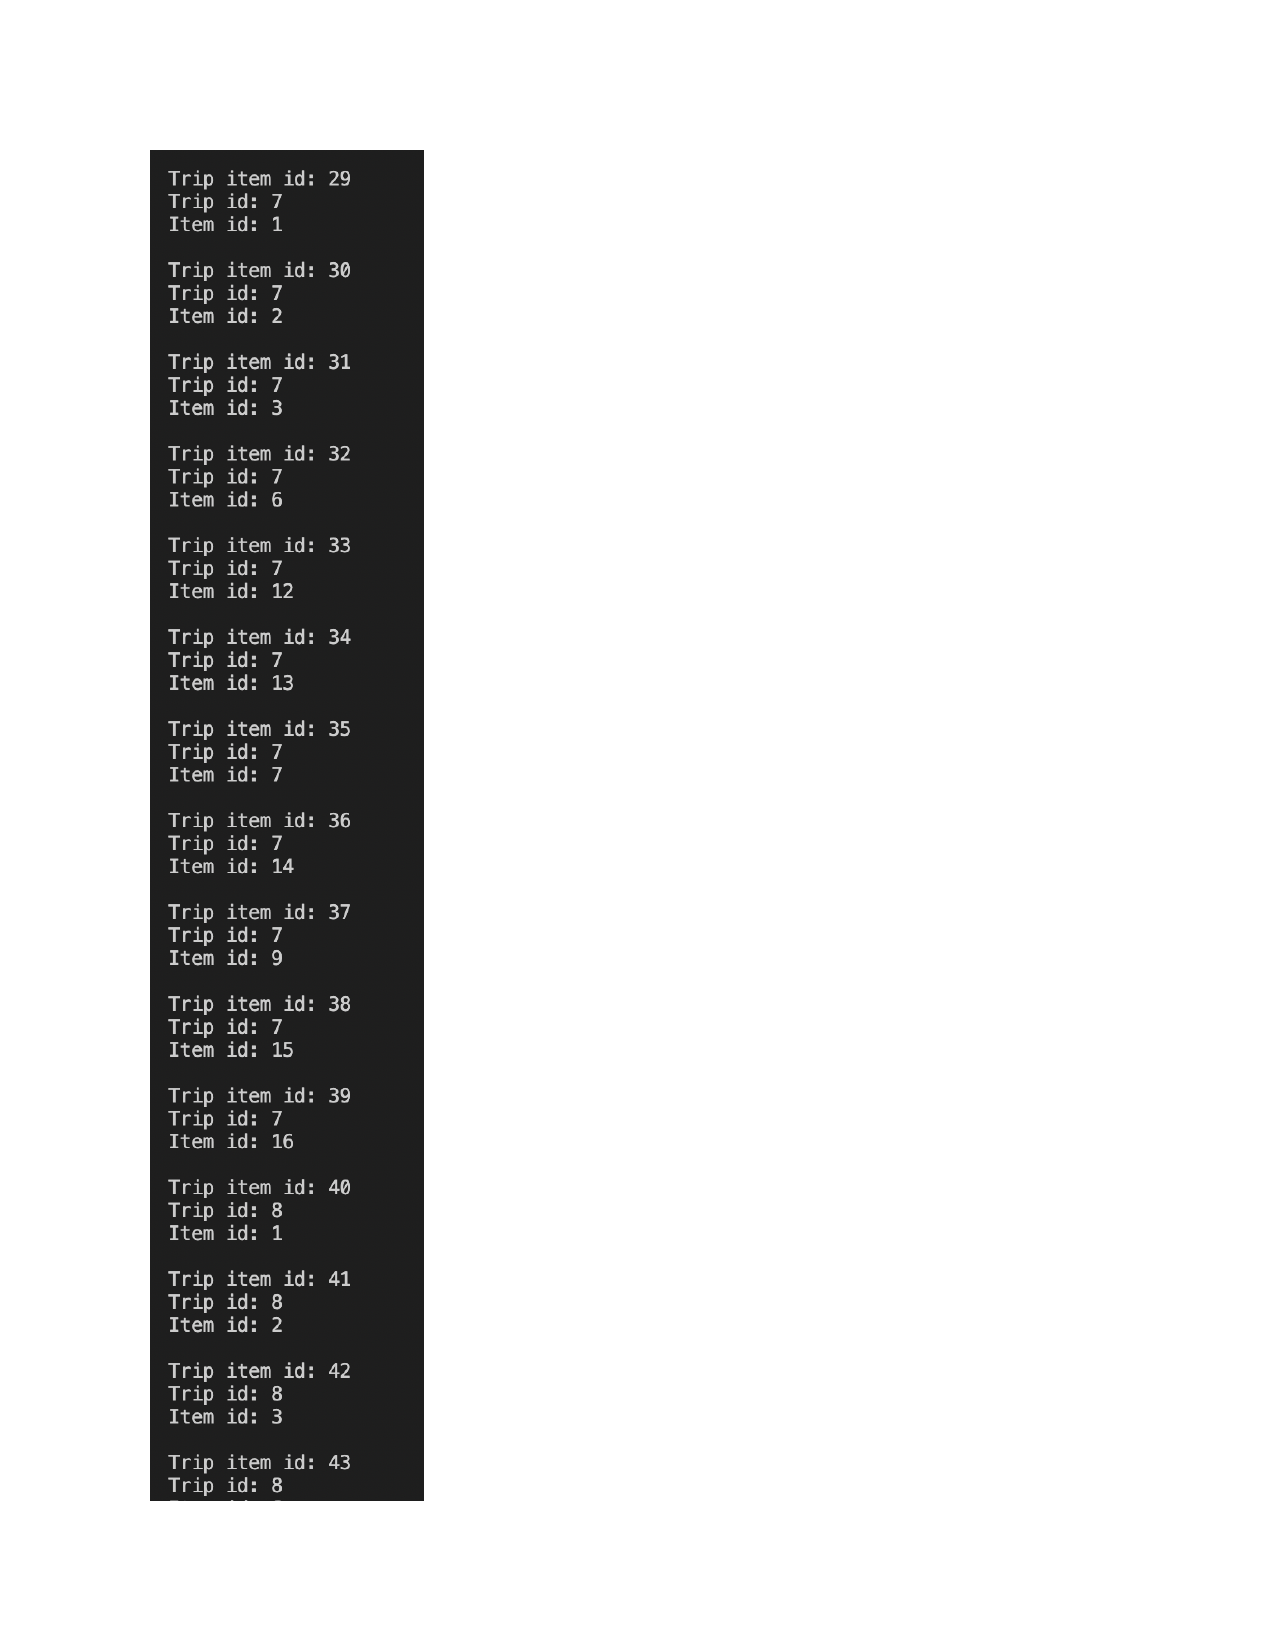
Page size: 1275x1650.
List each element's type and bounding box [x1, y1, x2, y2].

picture [150, 150, 424, 1501]
